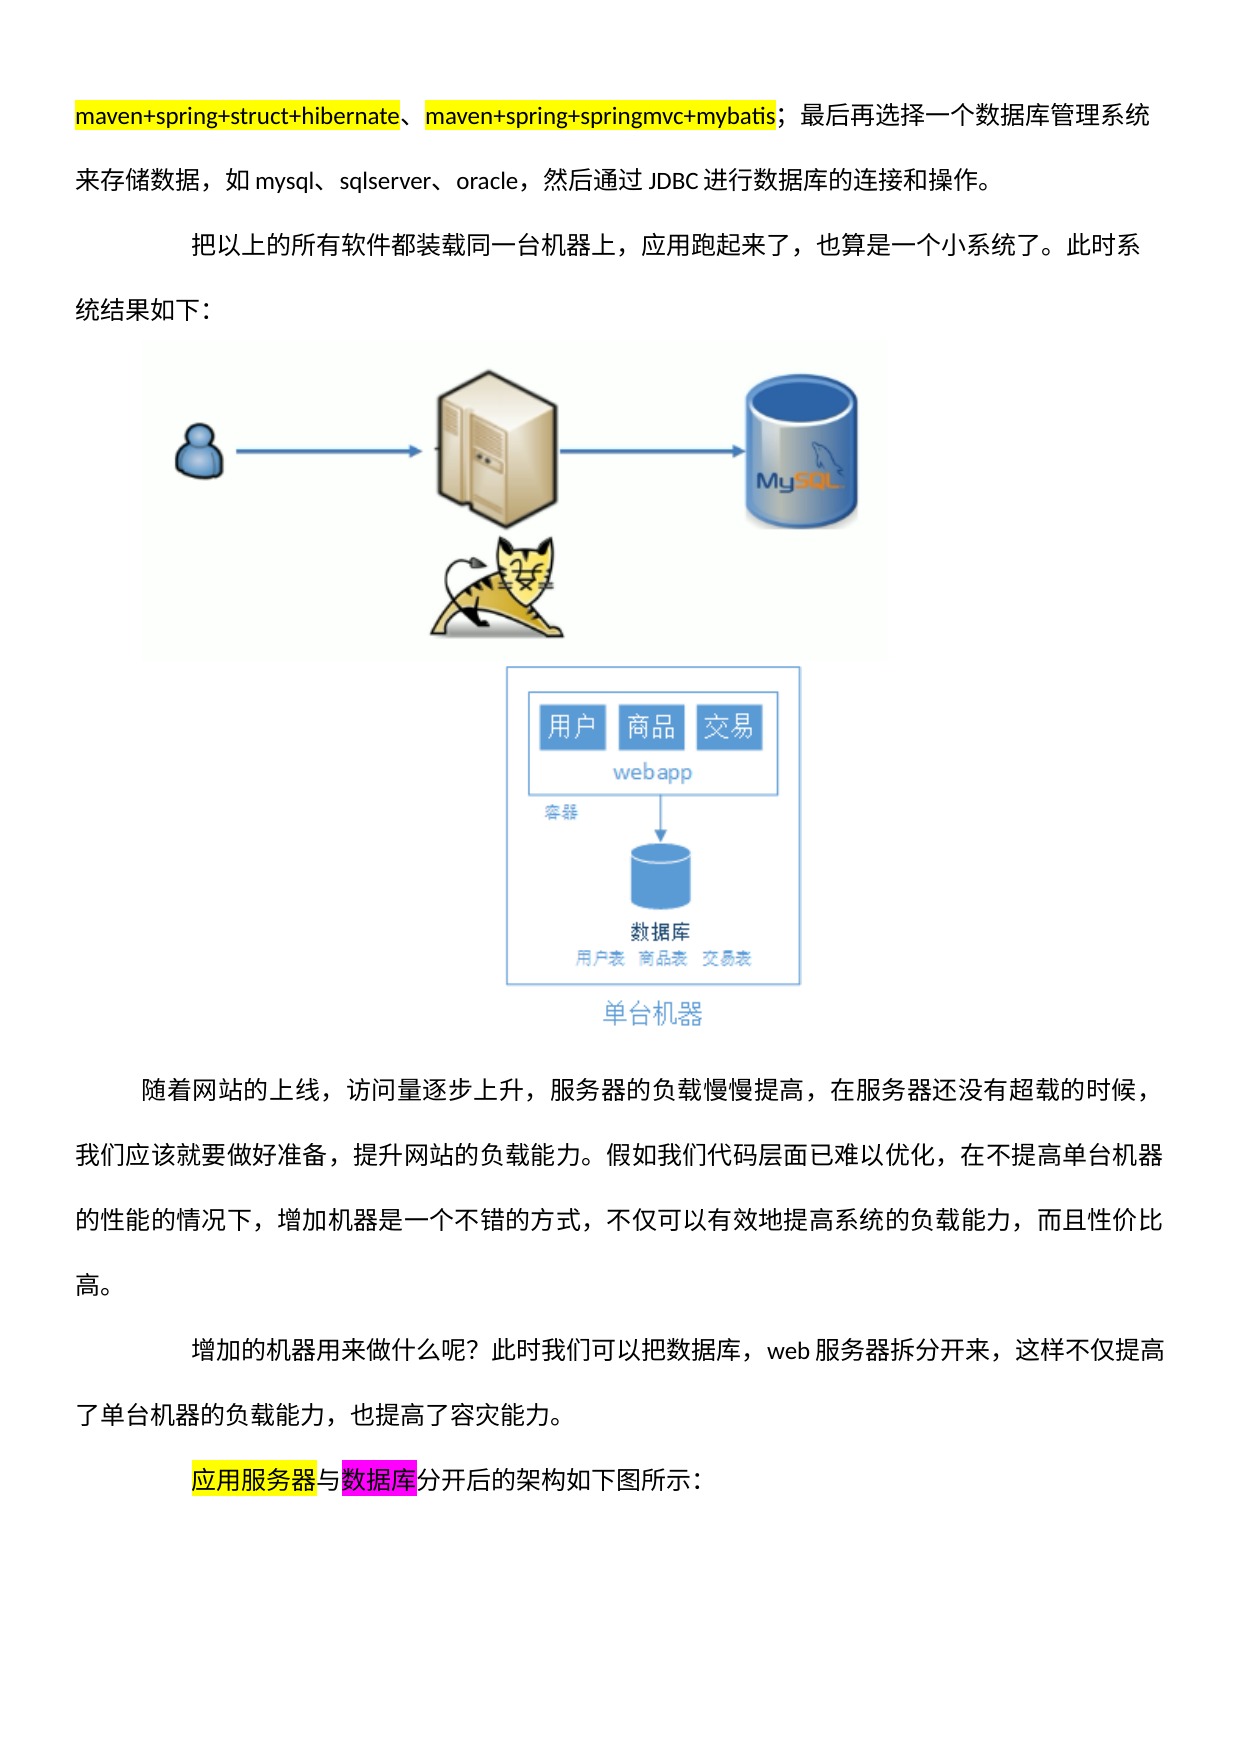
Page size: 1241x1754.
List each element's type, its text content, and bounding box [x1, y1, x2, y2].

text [75, 81, 1165, 211]
text 增加的机器用来做什么呢？此时我们可以把数据库，web服务器拆分开来，这样不仅提高了单台机器的负载能力，也提高了容灾能力。 [75, 1316, 1165, 1446]
picture [505, 665, 802, 1040]
text 应用服务器与数据库分开后的架构如下图所示： [75, 1446, 1165, 1511]
text 随着网站的上线，访问量逐步上升，服务器的负载慢慢提高，在服务器还没有超载的时候，我们应该就要做好准备，提升网站的负载能力。假如我们代码层面已难以优化，在不提高单台机器的性能的情况下，增加机器是一个不错的方式，不仅可以有效地提高系统的负载能力，而且性价比高。 [75, 1056, 1165, 1316]
text 把以上的所有软件都装载同一台机器上，应用跑起来了，也算是一个小系统了。此时系统结果如下： [75, 211, 1165, 341]
picture [141, 340, 889, 661]
